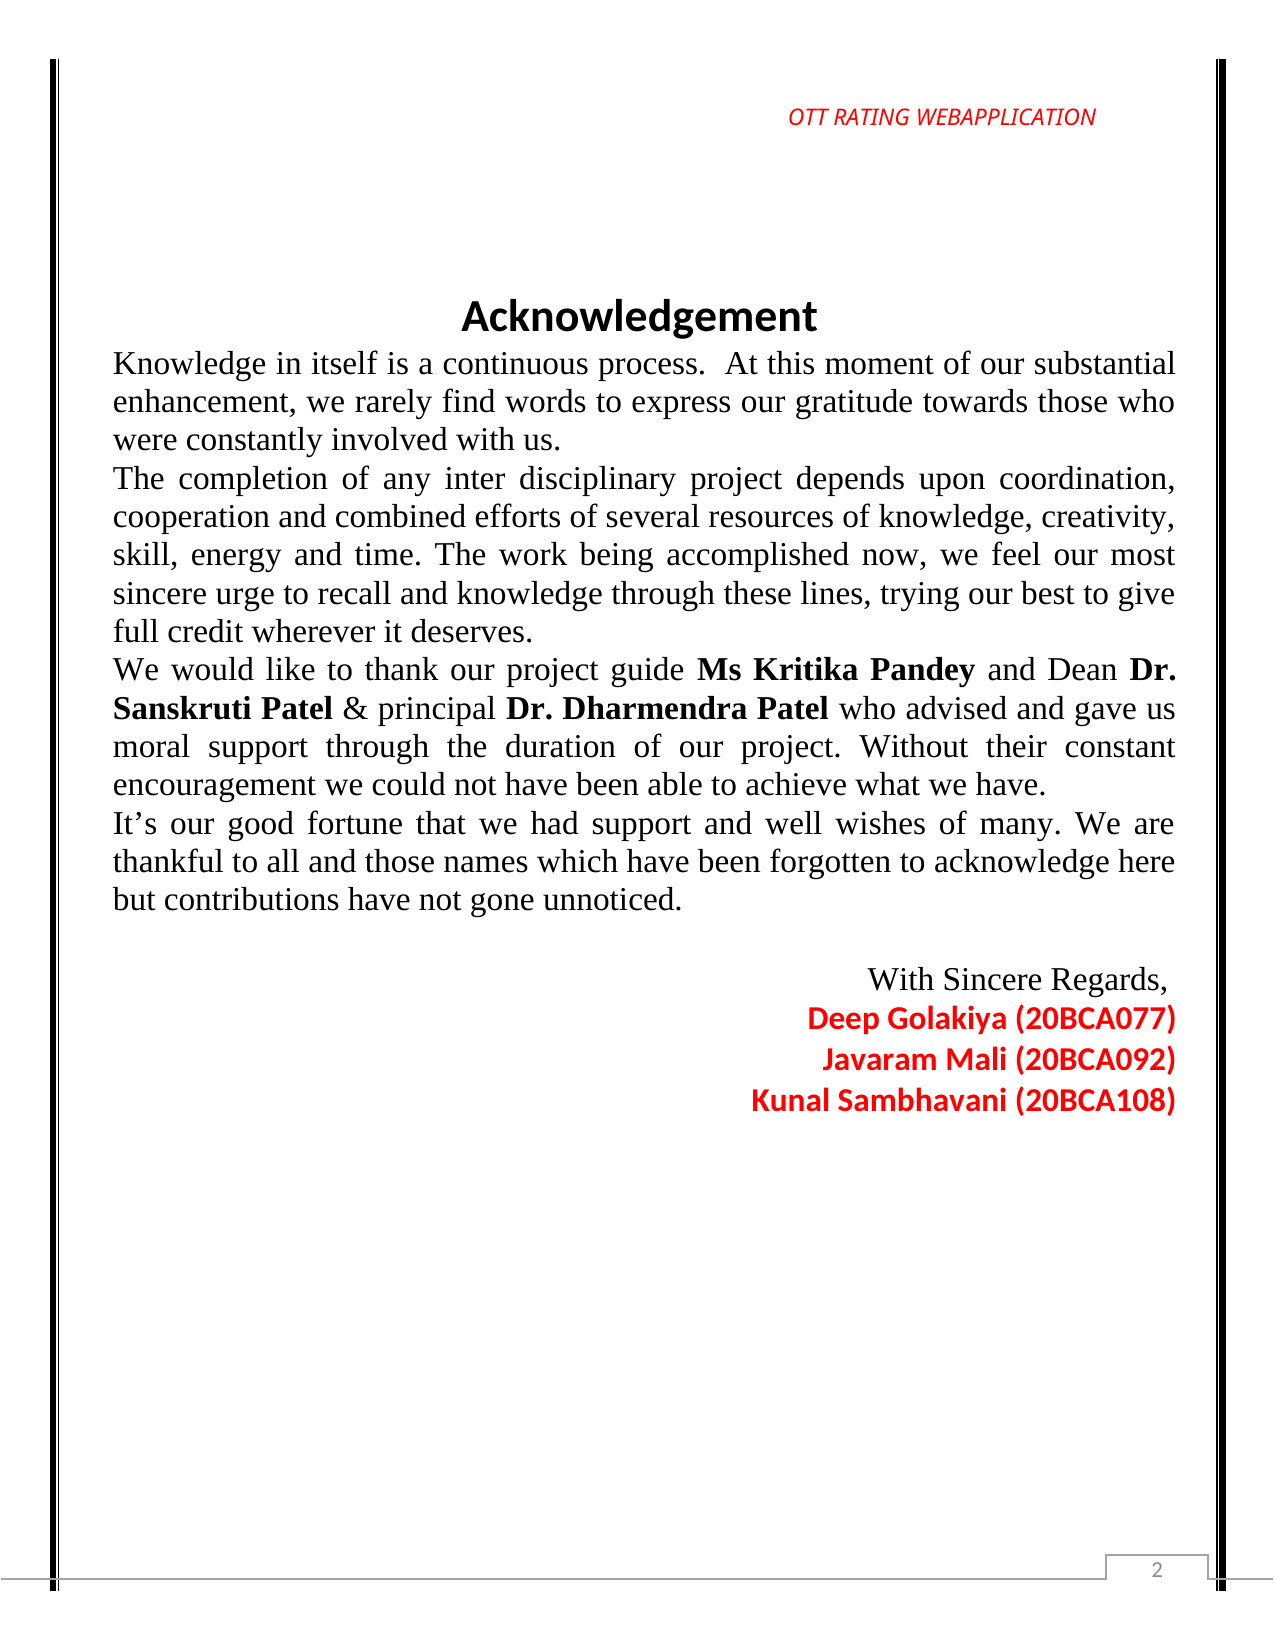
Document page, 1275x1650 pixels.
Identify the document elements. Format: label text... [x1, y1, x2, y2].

text We would like to thank our project guide Ms Kritika Pandey and Dean Dr. Sanskruti Patel & principal Dr. Dharmendra Patel who advised and gave us moral support through the duration of our project. Without their constant encouragement we could not have been able to achieve what we have. [113, 650, 1177, 803]
text It’s our good fortune that we had support and well wishes of many. We are thankful to all and those names which have been forgotten to acknowledge here but contributions have not gone unnoticed. [113, 803, 1177, 918]
text Deep Golakiya (20BCA077) [113, 997, 1177, 1038]
text Kunal Sambhavani (20BCA108) [113, 1078, 1177, 1119]
text The completion of any inter disciplinary project depends upon coordination, cooperation and combined efforts of several resources of knowledge, creativity, skill, energy and time. The work being accomplished now, we feel our most sincere urge to recall and knowledge through these lines, trying our best to give full credit wherever it deserves. [113, 458, 1177, 650]
text With Sincere Regards, [113, 959, 1177, 997]
text Acknowledgement [113, 287, 1177, 343]
text Knowledge in itself is a continuous process. At this moment of our substantial enhancement, we rarely find words to express our gratitude towards those who were constantly involved with us. [113, 343, 1177, 458]
text Javaram Mali (20BCA092) [113, 1038, 1177, 1078]
